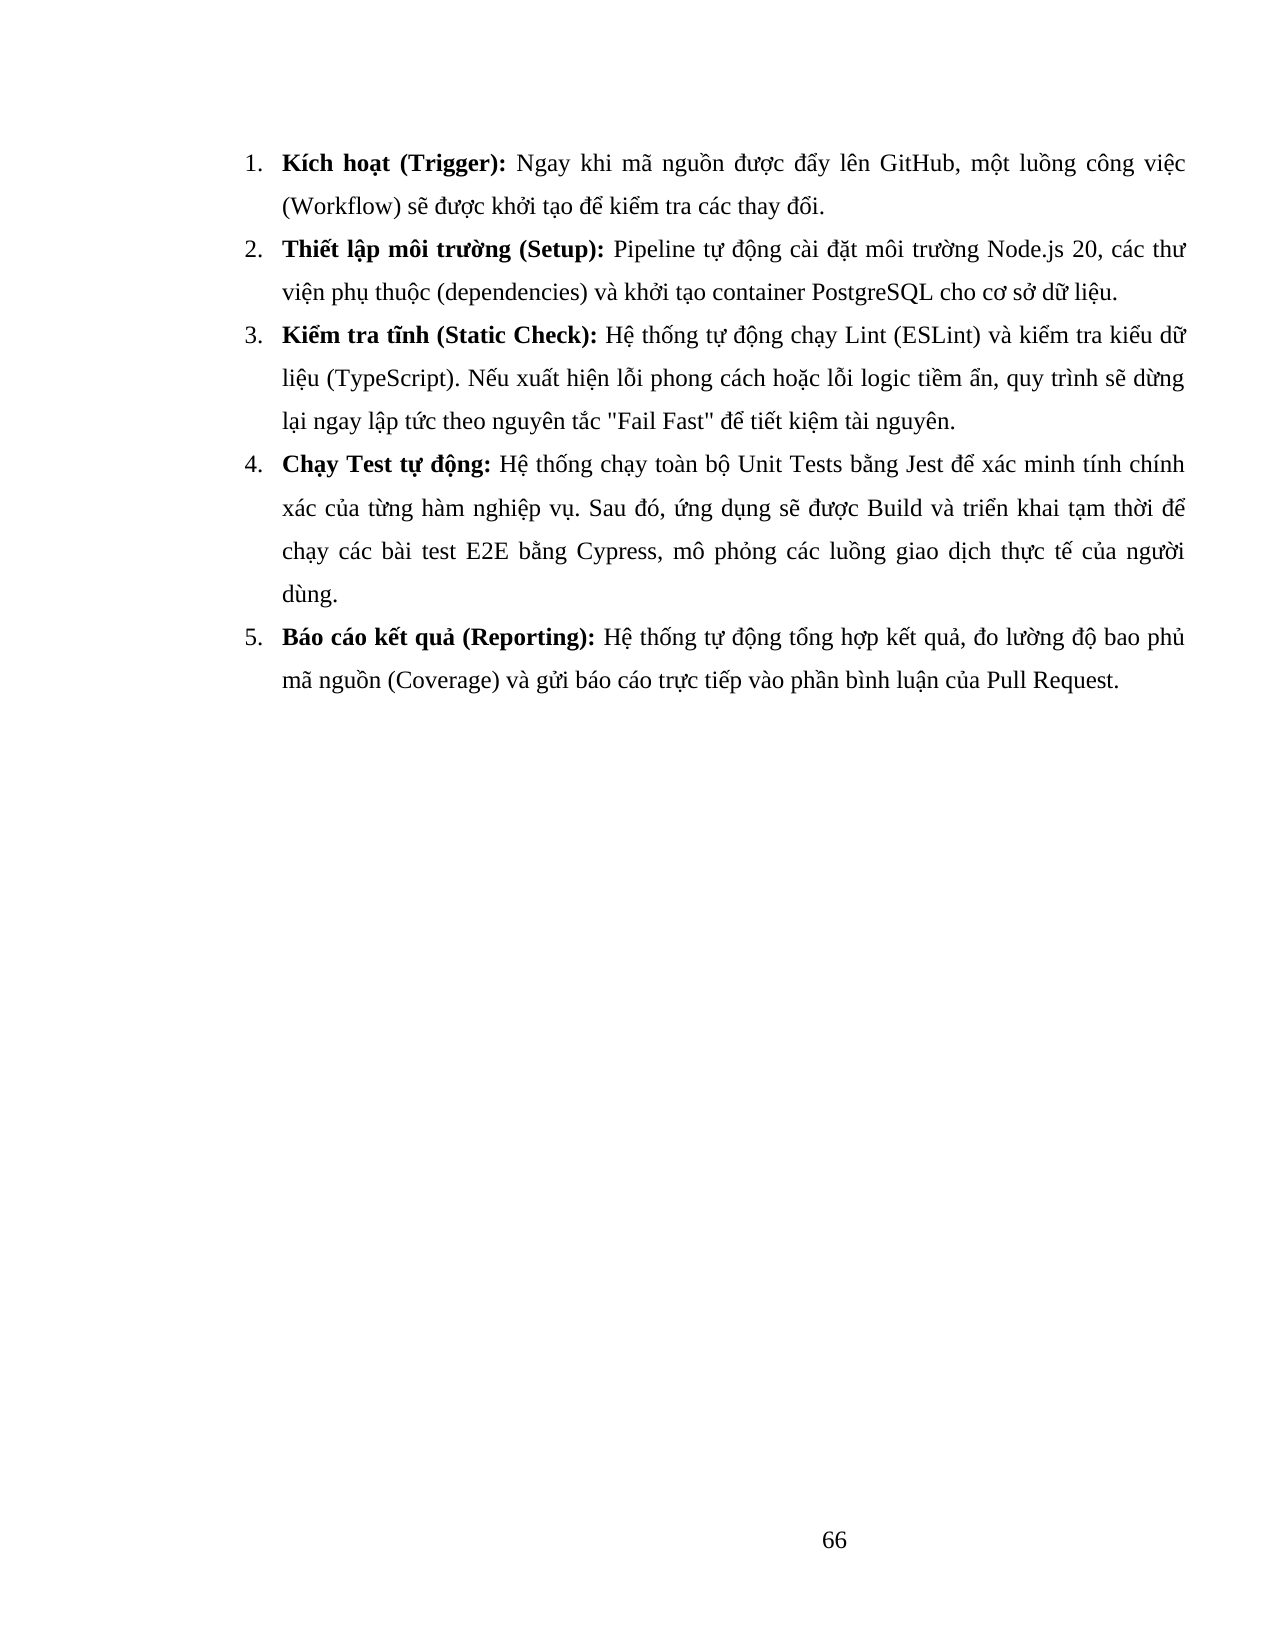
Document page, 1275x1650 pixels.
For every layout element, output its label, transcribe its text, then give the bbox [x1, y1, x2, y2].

list Chạy Test tự động: Hệ thống chạy toàn bộ Unit Tests bằng Jest để xác minh tính chính xác của từng hàm nghiệp vụ. Sau đó, ứng dụng sẽ được Build và triển khai tạm thời để chạy các bài test E2E bằng Cypress, mô phỏng các luồng giao dịch thực tế của người dùng. [244, 449, 1186, 608]
list Kích hoạt (Trigger): Ngay khi mã nguồn được đẩy lên GitHub, một luồng công việc (Workflow) sẽ được khởi tạo để kiểm tra các thay đổi. [244, 148, 1186, 219]
list Báo cáo kết quả (Reporting): Hệ thống tự động tổng hợp kết quả, đo lường độ bao phủ mã nguồn (Coverage) và gửi báo cáo trực tiếp vào phần bình luận của Pull Request. [244, 622, 1186, 694]
list Thiết lập môi trường (Setup): Pipeline tự động cài đặt môi trường Node.js 20, các thư viện phụ thuộc (dependencies) và khởi tạo container PostgreSQL cho cơ sở dữ liệu. [244, 234, 1186, 306]
list Kiểm tra tĩnh (Static Check): Hệ thống tự động chạy Lint (ESLint) và kiểm tra kiểu dữ liệu (TypeScript). Nếu xuất hiện lỗi phong cách hoặc lỗi logic tiềm ẩn, quy trình sẽ dừng lại ngay lập tức theo nguyên tắc "Fail Fast" để tiết kiệm tài nguyên. [244, 320, 1186, 435]
